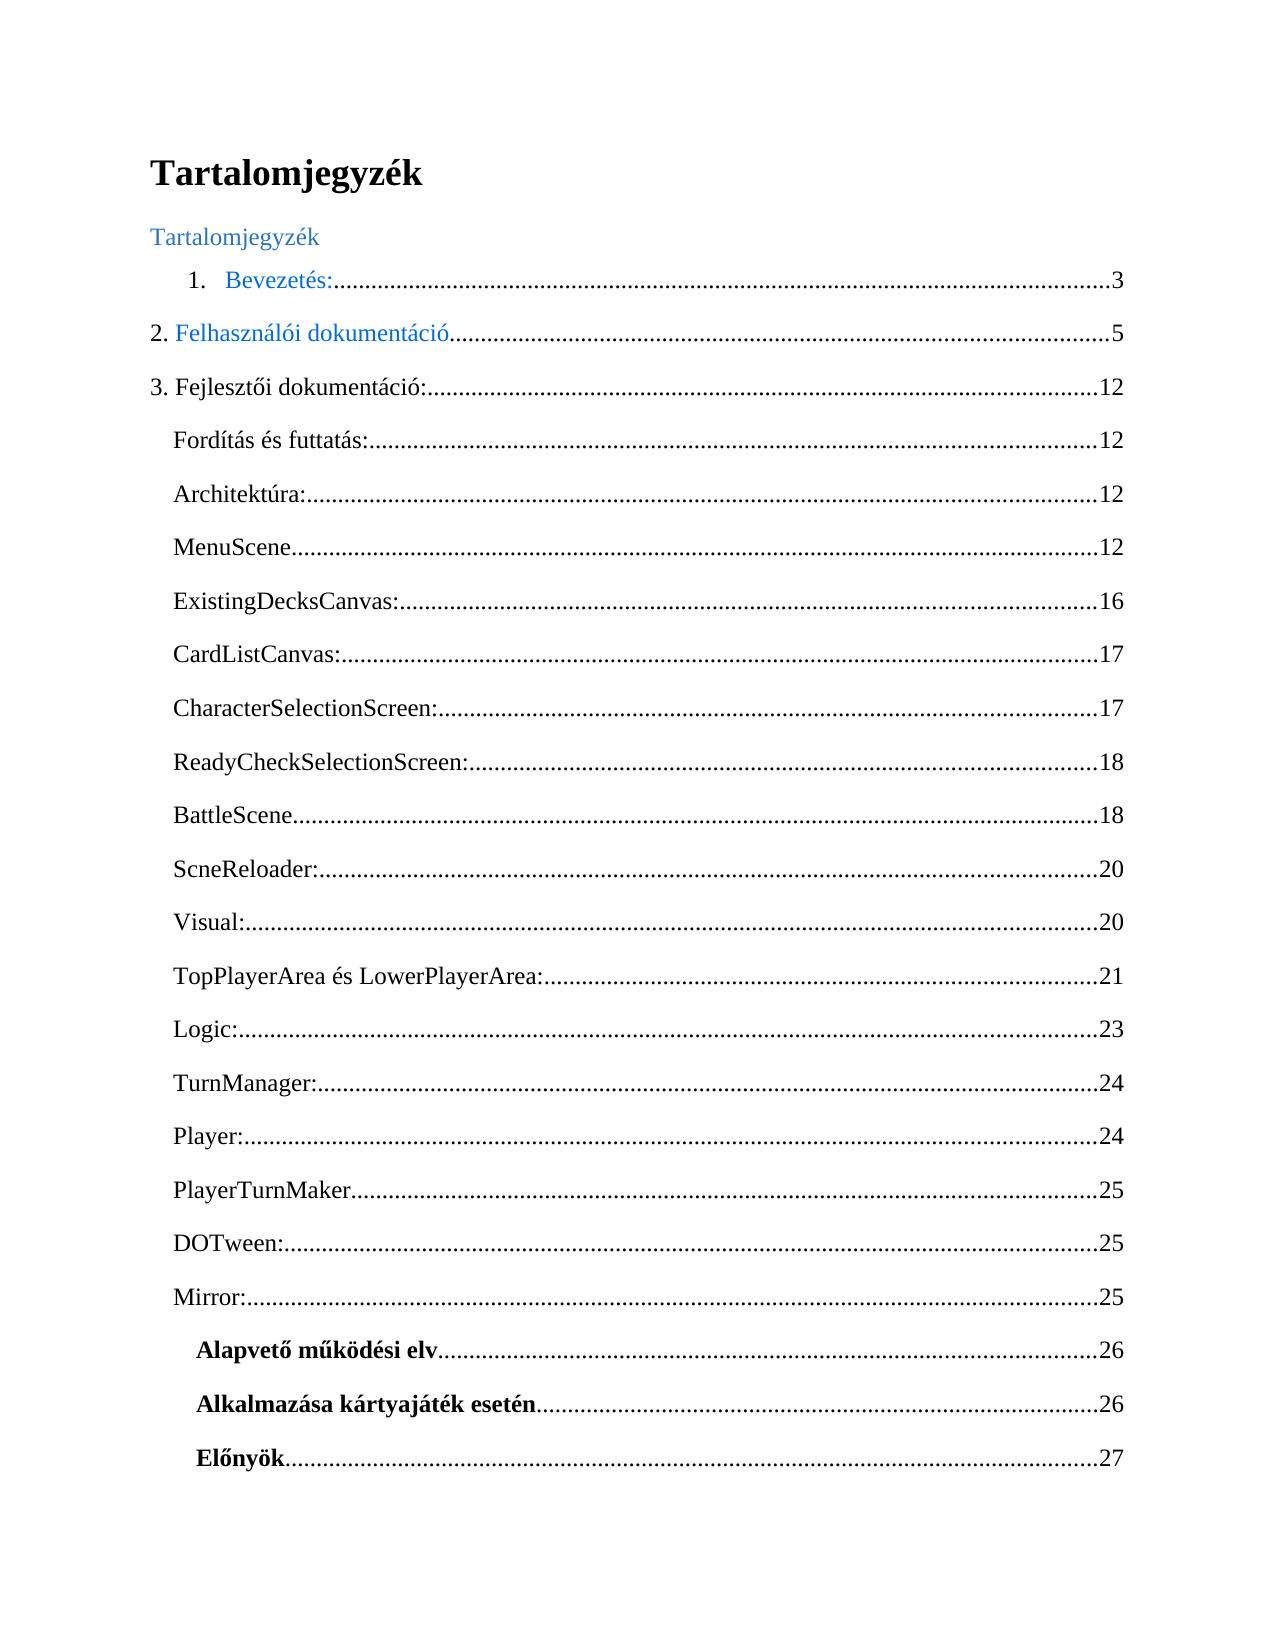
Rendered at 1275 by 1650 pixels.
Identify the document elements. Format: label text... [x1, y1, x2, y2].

text Tartalomjegyzék [150, 150, 1125, 193]
